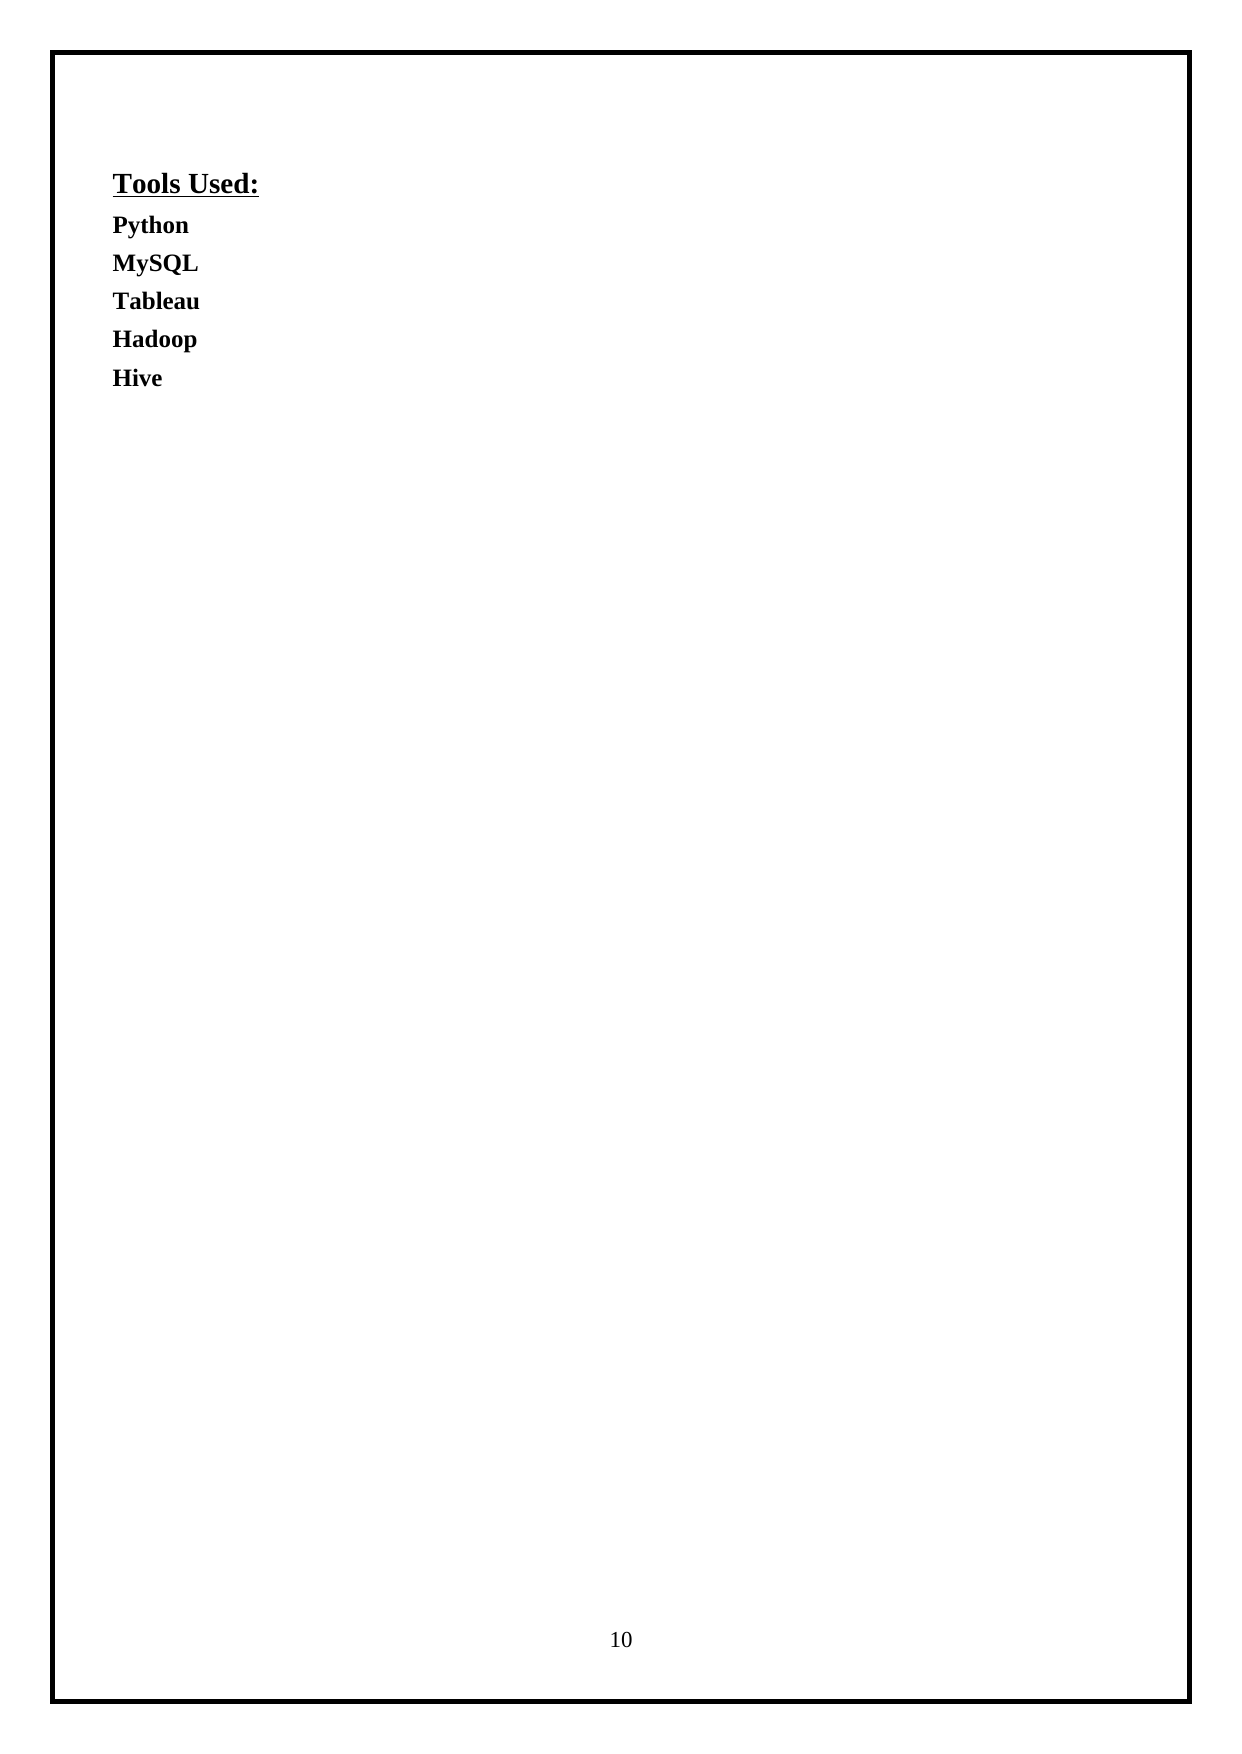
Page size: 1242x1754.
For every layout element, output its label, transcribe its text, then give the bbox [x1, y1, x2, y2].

text Tools Used: [112, 167, 1139, 200]
text MySQL [112, 248, 1139, 277]
text Python [112, 210, 1139, 238]
text Hive [112, 363, 1139, 391]
text Hadoop [112, 324, 1139, 353]
text Tableau [112, 286, 1139, 315]
